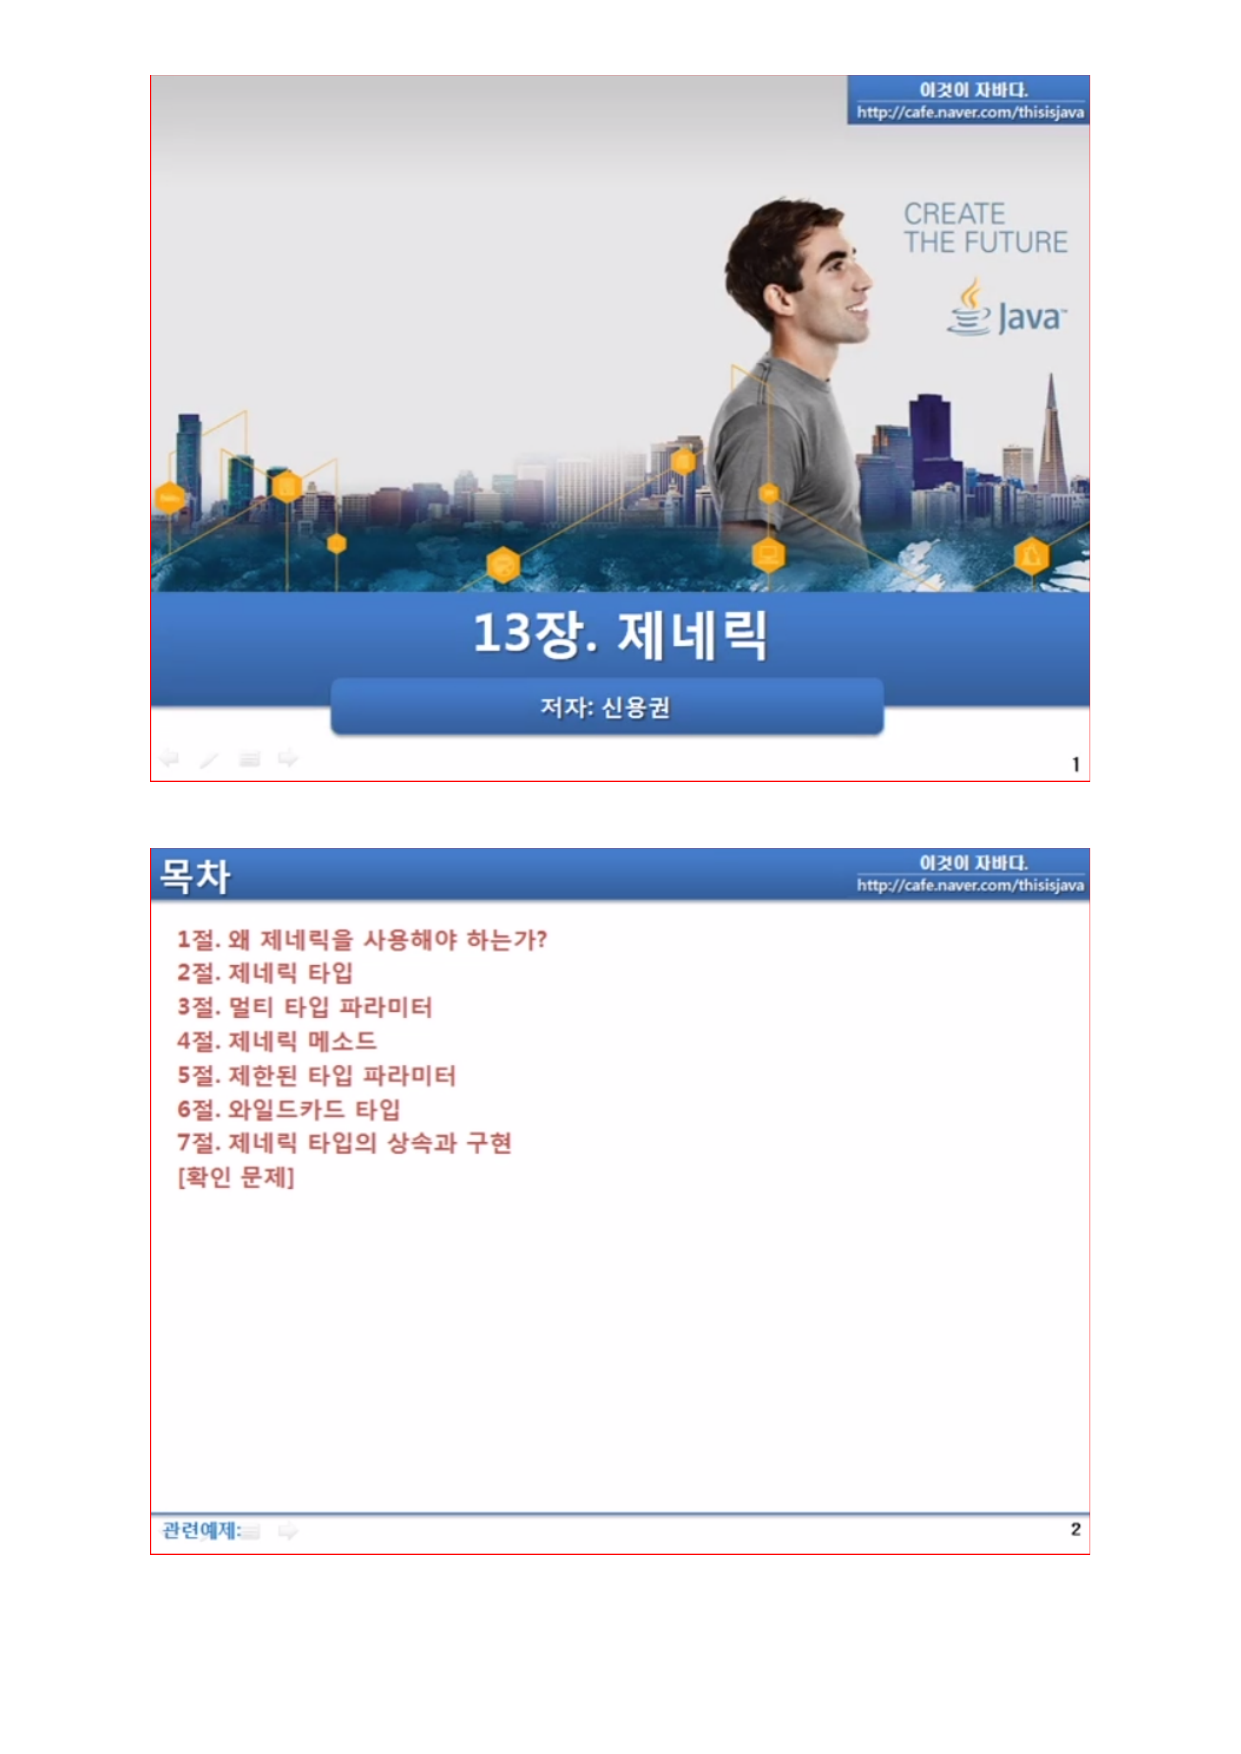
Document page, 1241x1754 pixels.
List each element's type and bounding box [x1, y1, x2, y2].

picture [150, 75, 1091, 782]
picture [150, 848, 1091, 1555]
